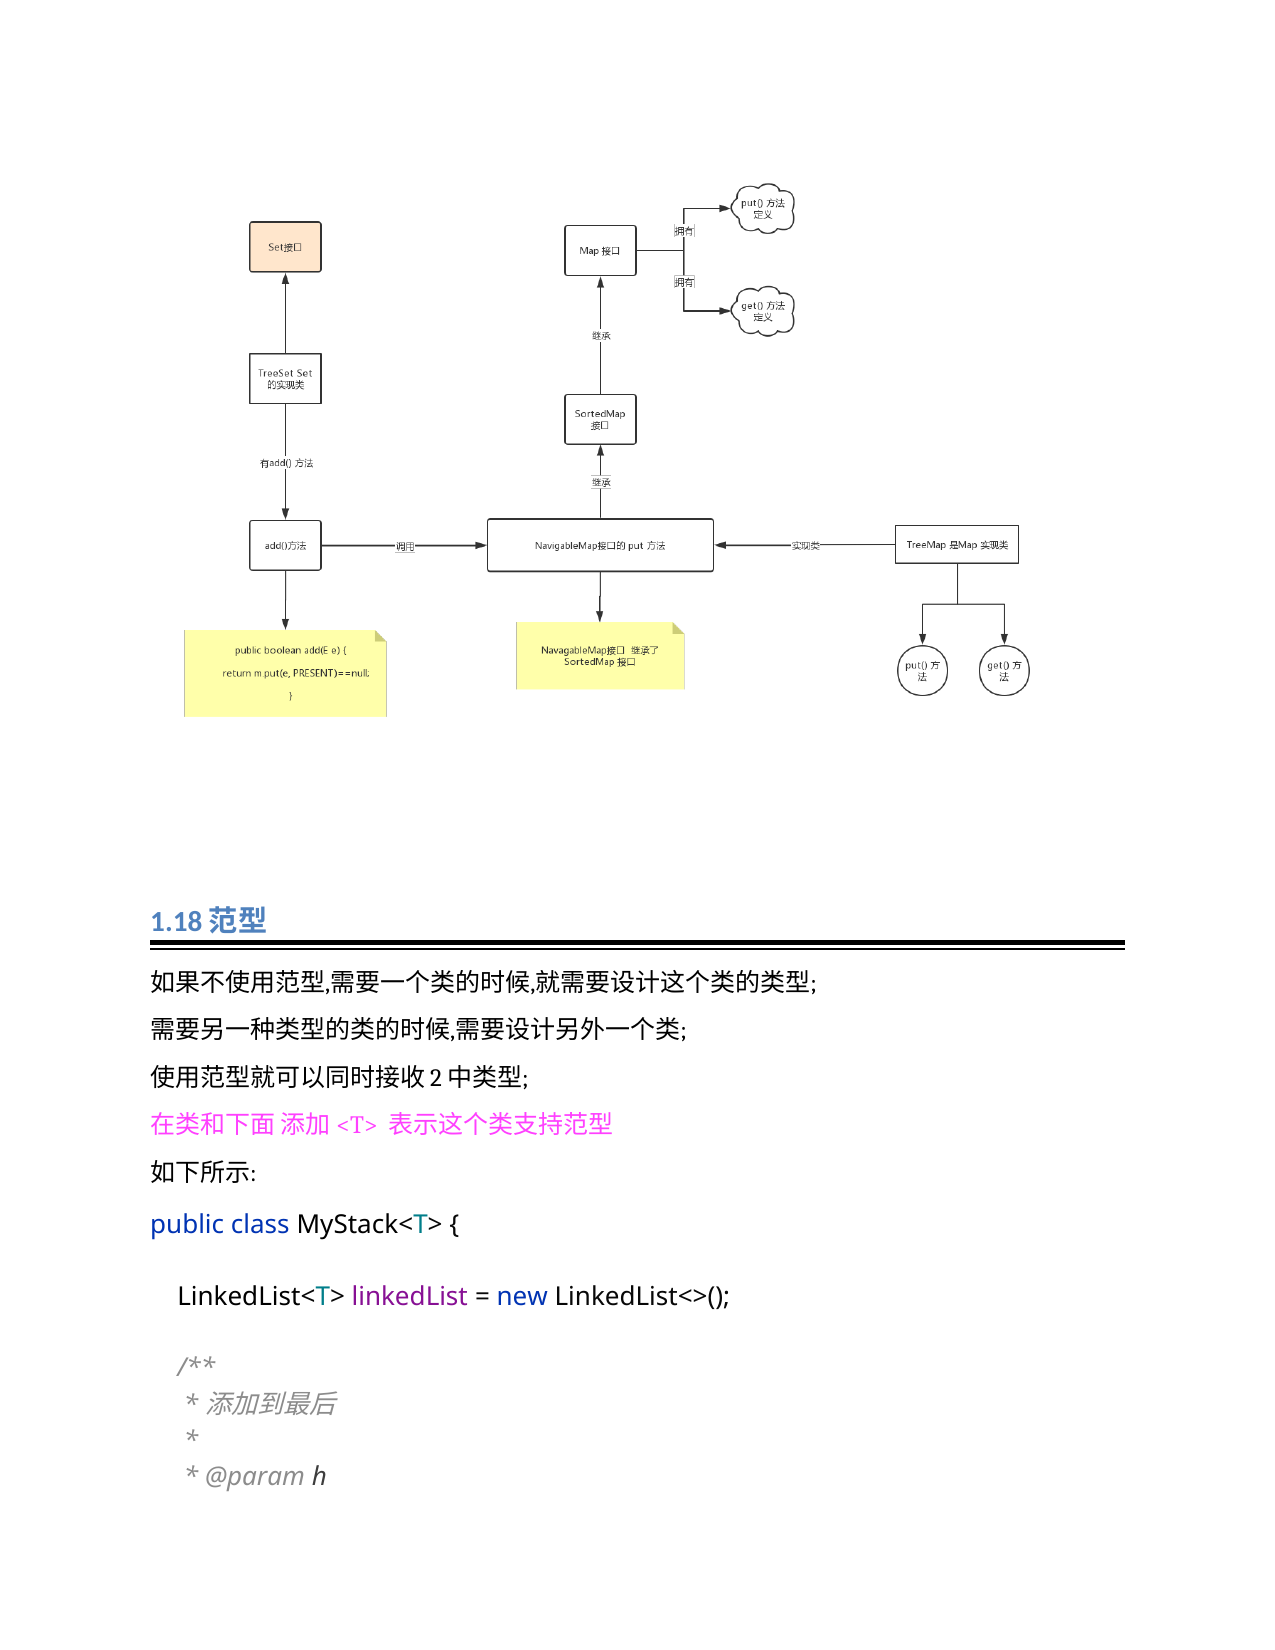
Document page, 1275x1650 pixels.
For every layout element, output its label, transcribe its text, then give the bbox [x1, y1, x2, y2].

text 如下所示: [150, 1159, 1125, 1187]
subtitle 1.18 范型 [150, 901, 1125, 940]
picture [150, 150, 1050, 738]
text 使用范型就可以同时接收2中类型; [150, 1064, 1125, 1092]
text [150, 1206, 1125, 1493]
text 需要另一种类型的类的时候,需要设计另外一个类; [150, 1016, 1125, 1045]
text 如果不使用范型,需要一个类的时候,就需要设计这个类的类型; [150, 969, 1125, 997]
text 在类和下面 添加 <T> 表示这个类支持范型 [150, 1111, 1125, 1140]
